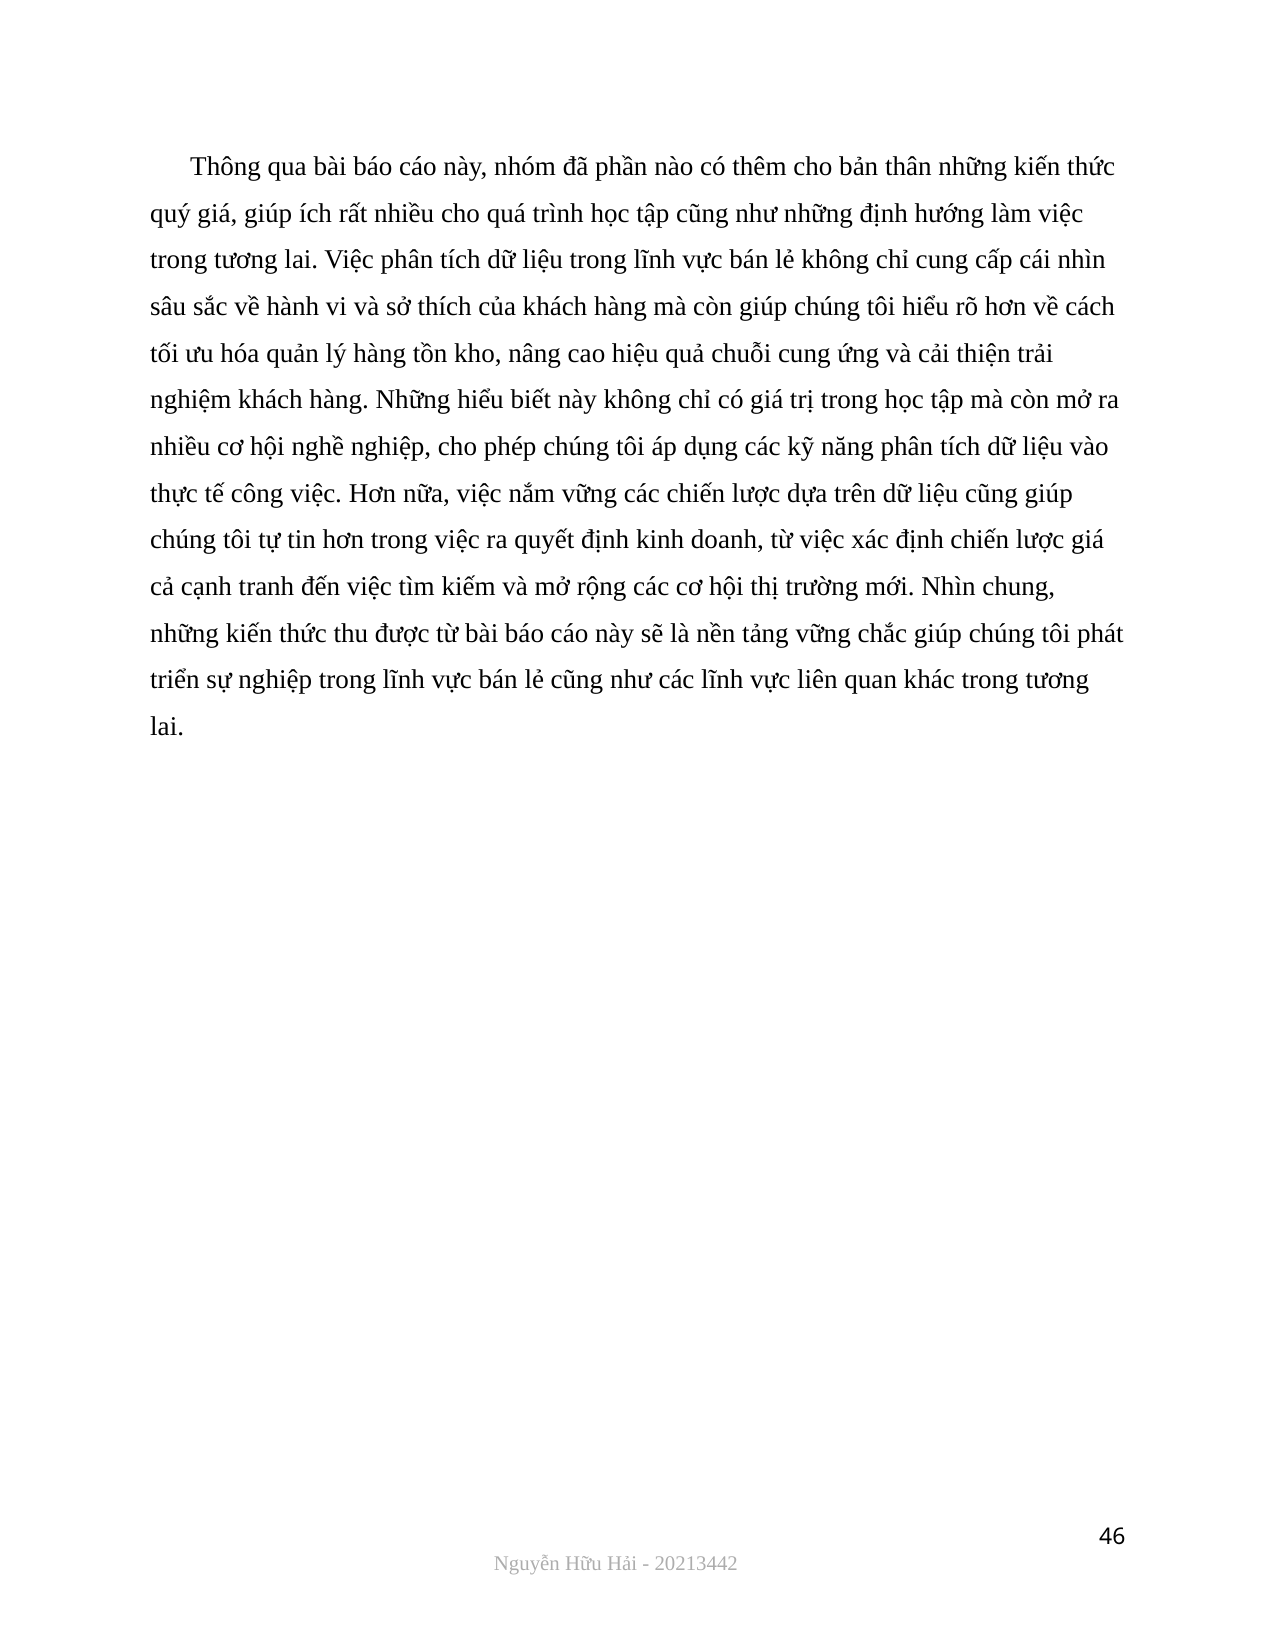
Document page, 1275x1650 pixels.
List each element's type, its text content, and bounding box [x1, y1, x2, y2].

text Thông qua bài báo cáo này, nhóm đã phần nào có thêm cho bản thân những kiến thức quý giá, giúp ích rất nhiều cho quá trình học tập cũng như những định hướng làm việc trong tương lai. Việc phân tích dữ liệu trong lĩnh vực bán lẻ không chỉ cung cấp cái nhìn sâu sắc về hành vi và sở thích của khách hàng mà còn giúp chúng tôi hiểu rõ hơn về cách tối ưu hóa quản lý hàng tồn kho, nâng cao hiệu quả chuỗi cung ứng và cải thiện trải nghiệm khách hàng. Những hiểu biết này không chỉ có giá trị trong học tập mà còn mở ra nhiều cơ hội nghề nghiệp, cho phép chúng tôi áp dụng các kỹ năng phân tích dữ liệu vào thực tế công việc. Hơn nữa, việc nắm vững các chiến lược dựa trên dữ liệu cũng giúp chúng tôi tự tin hơn trong việc ra quyết định kinh doanh, từ việc xác định chiến lược giá cả cạnh tranh đến việc tìm kiếm và mở rộng các cơ hội thị trường mới. Nhìn chung, những kiến thức thu được từ bài báo cáo này sẽ là nền tảng vững chắc giúp chúng tôi phát triển sự nghiệp trong lĩnh vực bán lẻ cũng như các lĩnh vực liên quan khác trong tương lai. [150, 150, 1125, 741]
